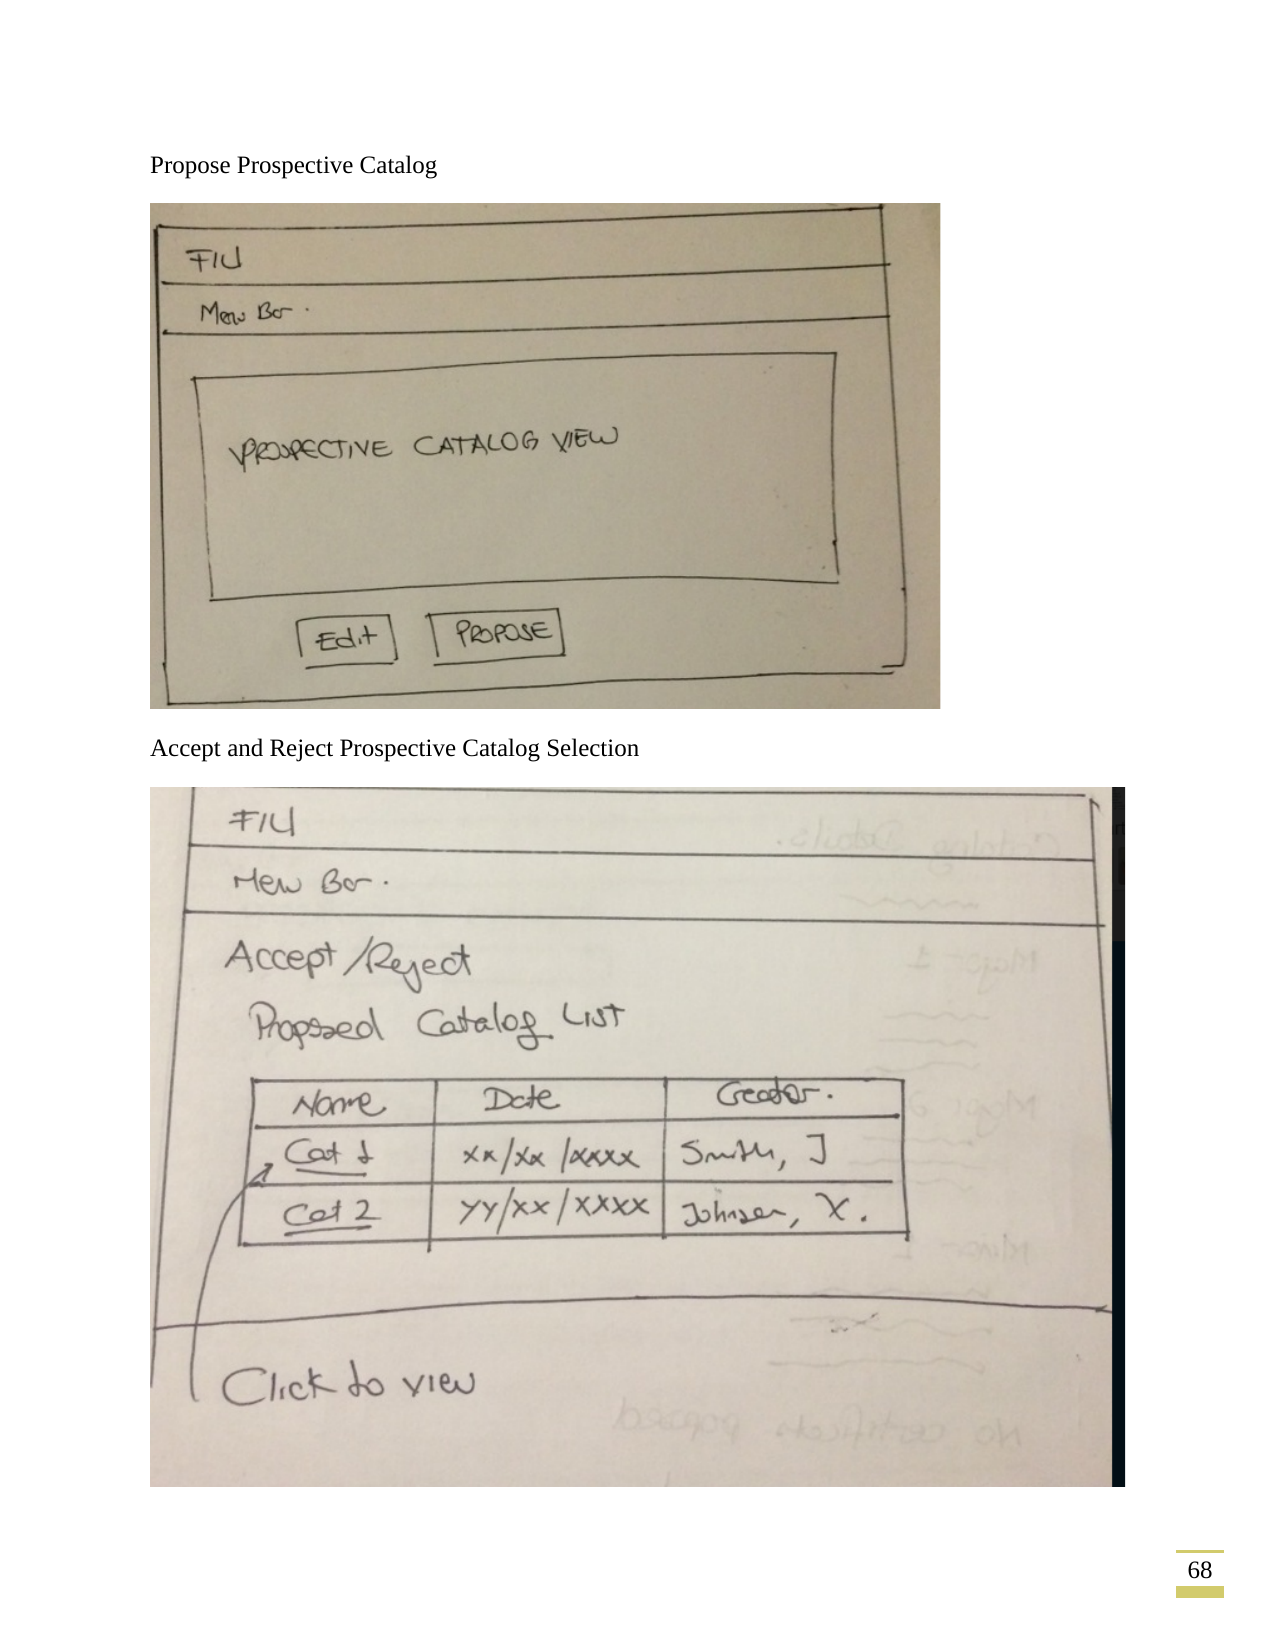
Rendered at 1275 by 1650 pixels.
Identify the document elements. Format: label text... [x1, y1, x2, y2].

picture [150, 203, 941, 709]
text Accept and Reject Prospective Catalog Selection [150, 733, 1125, 762]
picture [150, 787, 1125, 1487]
text Propose Prospective Catalog [150, 150, 1125, 179]
